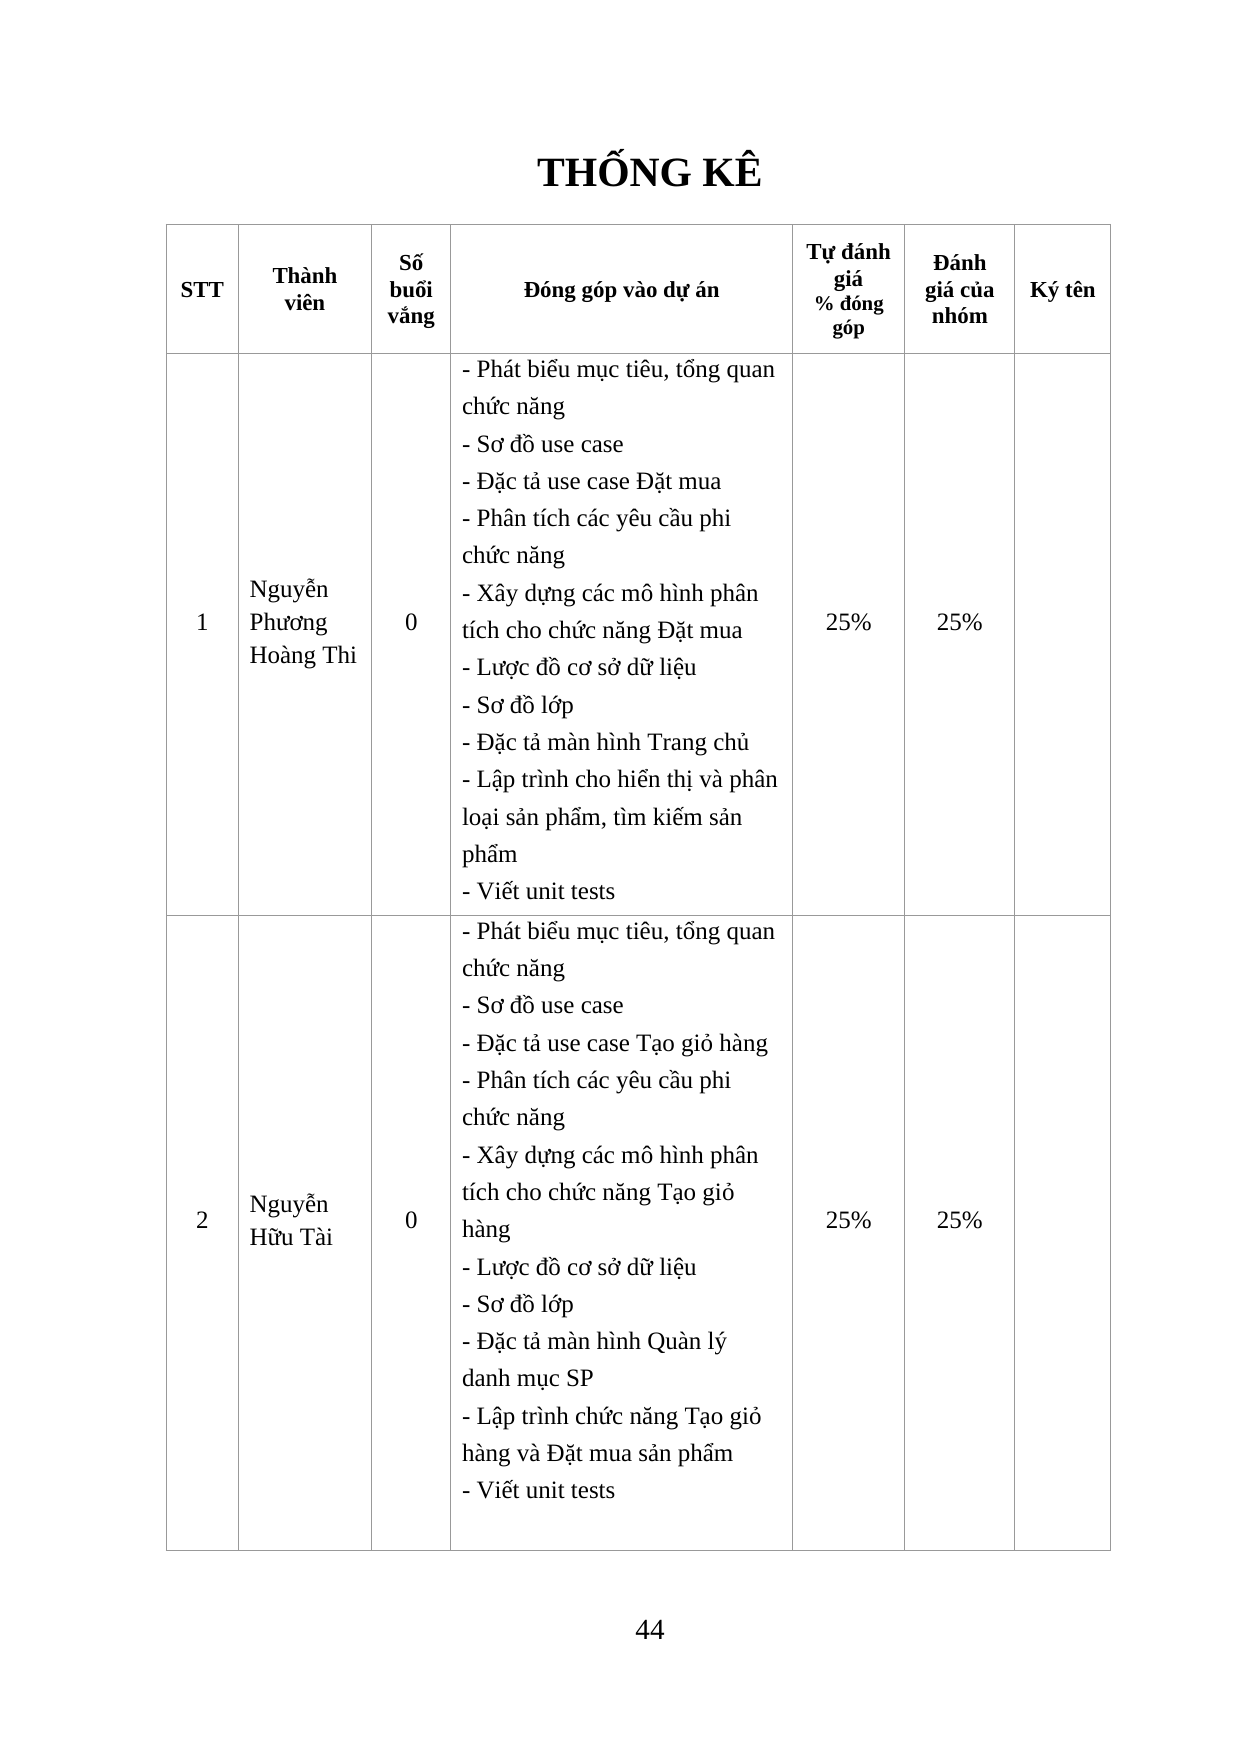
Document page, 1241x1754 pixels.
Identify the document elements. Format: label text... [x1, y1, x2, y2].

table_cell 25% [793, 916, 904, 1550]
table_header Tự đánh giá % đóng góp [793, 225, 904, 353]
table_cell - Phát biểu mục tiêu, tổng quan chức năng - Sơ đồ use case - Đặc tả use case Đặt mua - Phân tích các yêu cầu phi chức năng - Xây dựng các mô hình phân tích cho chức năng Đặt mua - Lược đồ cơ sở dữ liệu - Sơ đồ lớp - Đặc tả màn hình Trang chủ - Lập trình cho hiển thị và phân loại sản phẩm, tìm kiếm sản phẩm - Viết unit tests [451, 354, 792, 915]
table_cell Nguyễn Hữu Tài [239, 916, 371, 1550]
table_cell 2 [167, 916, 238, 1550]
table_header Thành viên [239, 225, 371, 353]
table_cell 0 [372, 354, 450, 915]
table_cell 0 [372, 916, 450, 1550]
table_cell 25% [793, 354, 904, 915]
table_cell [1015, 916, 1110, 1550]
table_cell Nguyễn Phương Hoàng Thi [239, 354, 371, 915]
text THỐNG KÊ [177, 148, 1122, 196]
table_header Số buổi vắng [372, 225, 450, 353]
table_header STT [167, 225, 238, 353]
table_cell - Phát biểu mục tiêu, tổng quan chức năng - Sơ đồ use case - Đặc tả use case Tạo giỏ hàng - Phân tích các yêu cầu phi chức năng - Xây dựng các mô hình phân tích cho chức năng Tạo giỏ hàng - Lược đồ cơ sở dữ liệu - Sơ đồ lớp - Đặc tả màn hình Quàn lý danh mục SP - Lập trình chức năng Tạo giỏ hàng và Đặt mua sản phẩm - Viết unit tests [451, 916, 792, 1550]
table_cell 25% [905, 916, 1014, 1550]
table_cell [1015, 354, 1110, 915]
table_header Ký tên [1015, 225, 1110, 353]
table_cell 1 [167, 354, 238, 915]
table_header Đánh giá của nhóm [905, 225, 1014, 353]
table_header Đóng góp vào dự án [451, 225, 792, 353]
table_cell 25% [905, 354, 1014, 915]
